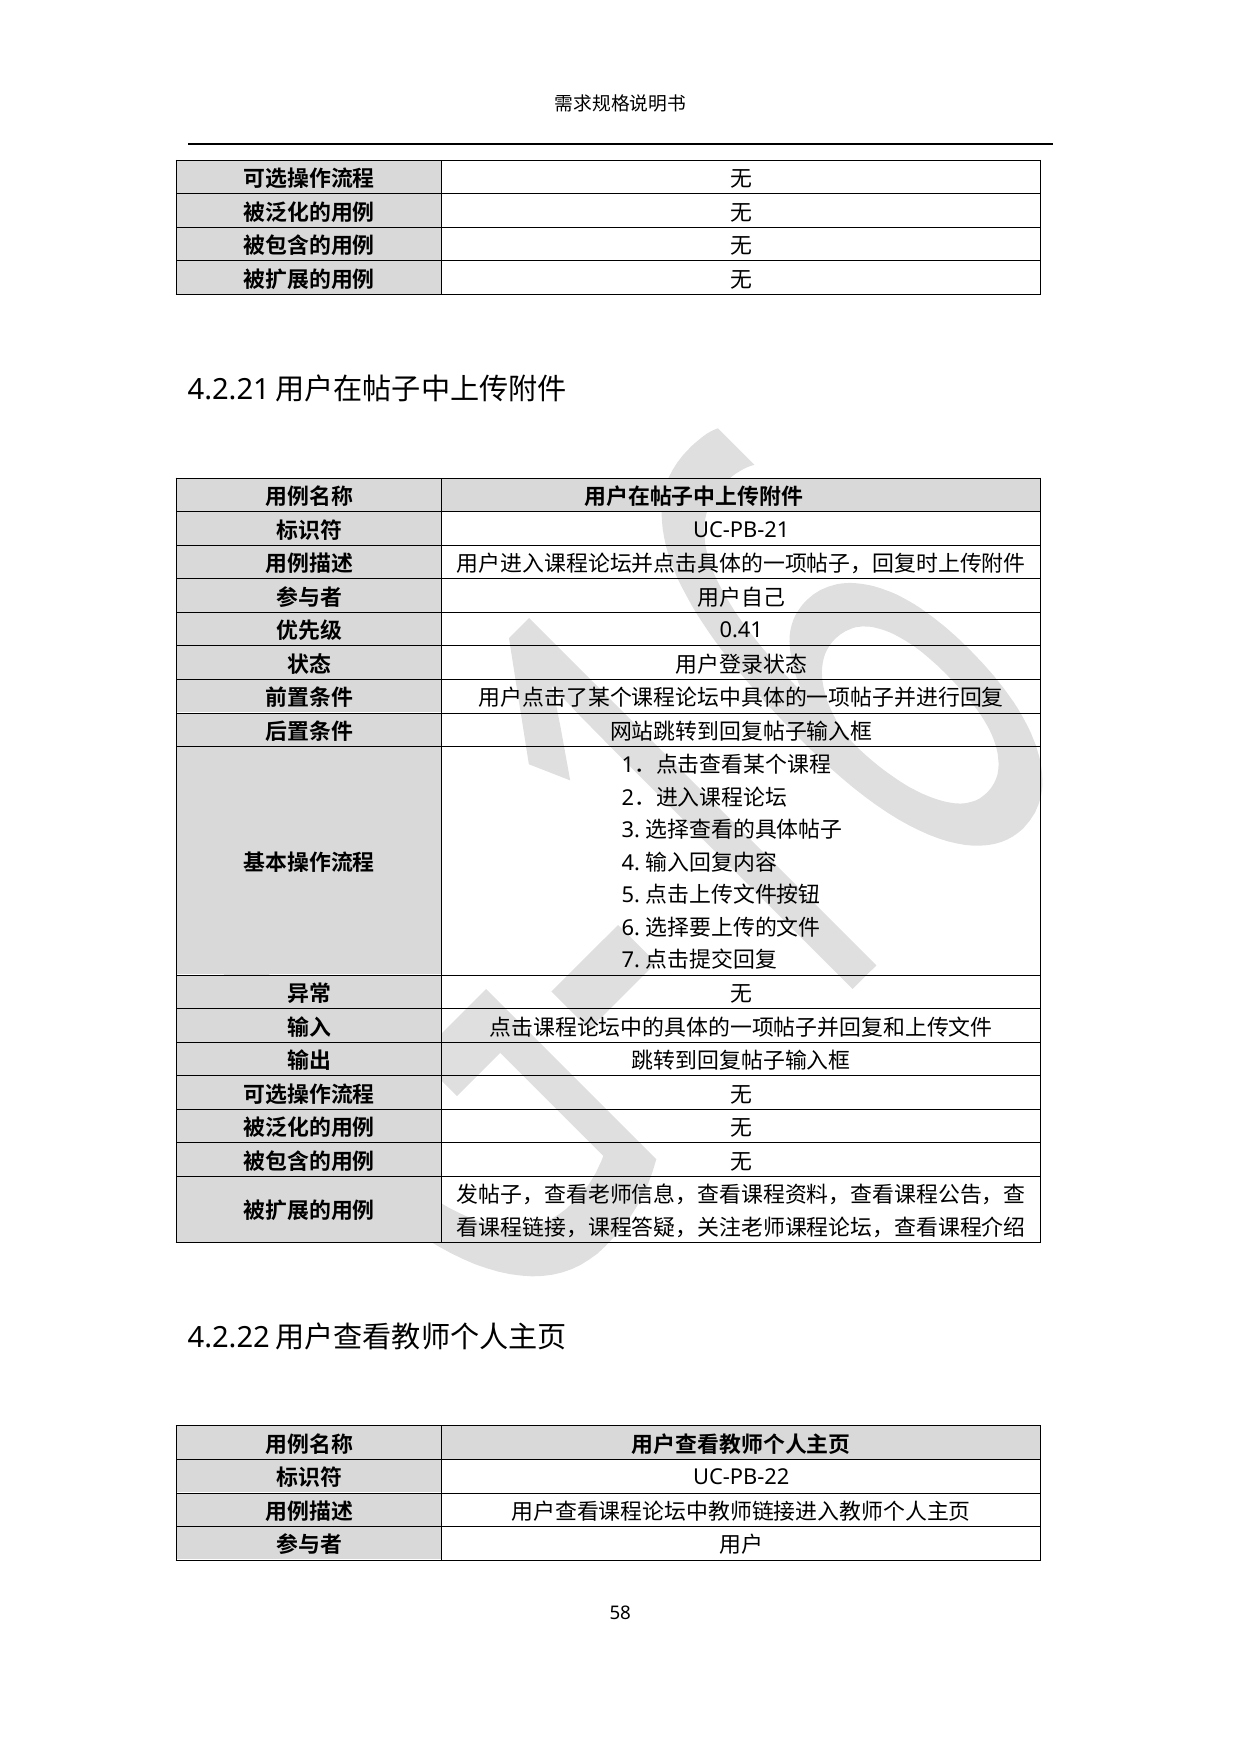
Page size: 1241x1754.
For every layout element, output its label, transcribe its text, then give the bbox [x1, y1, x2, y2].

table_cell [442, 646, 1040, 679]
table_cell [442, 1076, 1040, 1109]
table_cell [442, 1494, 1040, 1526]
subtitle 用户查看教师个人主页 [187, 1302, 1053, 1367]
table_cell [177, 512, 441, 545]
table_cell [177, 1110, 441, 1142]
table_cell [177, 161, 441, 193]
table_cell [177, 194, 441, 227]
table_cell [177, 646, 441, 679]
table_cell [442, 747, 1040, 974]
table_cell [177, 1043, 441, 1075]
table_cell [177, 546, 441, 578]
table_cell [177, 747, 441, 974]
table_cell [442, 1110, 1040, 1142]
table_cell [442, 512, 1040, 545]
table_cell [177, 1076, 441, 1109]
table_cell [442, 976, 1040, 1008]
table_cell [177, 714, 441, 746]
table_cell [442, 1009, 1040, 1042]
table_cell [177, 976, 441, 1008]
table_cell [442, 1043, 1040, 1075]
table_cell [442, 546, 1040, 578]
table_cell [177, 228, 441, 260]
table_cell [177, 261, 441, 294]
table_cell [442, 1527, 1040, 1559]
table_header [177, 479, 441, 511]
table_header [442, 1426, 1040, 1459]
subtitle 用户在帖子中上传附件 [187, 354, 1053, 419]
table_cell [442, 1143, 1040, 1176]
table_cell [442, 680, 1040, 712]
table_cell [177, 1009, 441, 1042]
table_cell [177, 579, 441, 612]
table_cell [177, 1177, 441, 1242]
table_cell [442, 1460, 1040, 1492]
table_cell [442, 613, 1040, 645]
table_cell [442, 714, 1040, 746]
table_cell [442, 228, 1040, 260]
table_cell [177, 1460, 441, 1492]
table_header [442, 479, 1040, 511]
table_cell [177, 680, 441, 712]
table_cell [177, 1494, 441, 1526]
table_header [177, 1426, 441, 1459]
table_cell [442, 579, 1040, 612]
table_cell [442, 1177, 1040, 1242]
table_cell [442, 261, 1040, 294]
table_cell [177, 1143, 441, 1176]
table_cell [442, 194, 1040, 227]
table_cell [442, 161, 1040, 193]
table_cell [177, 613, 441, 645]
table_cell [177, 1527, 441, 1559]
